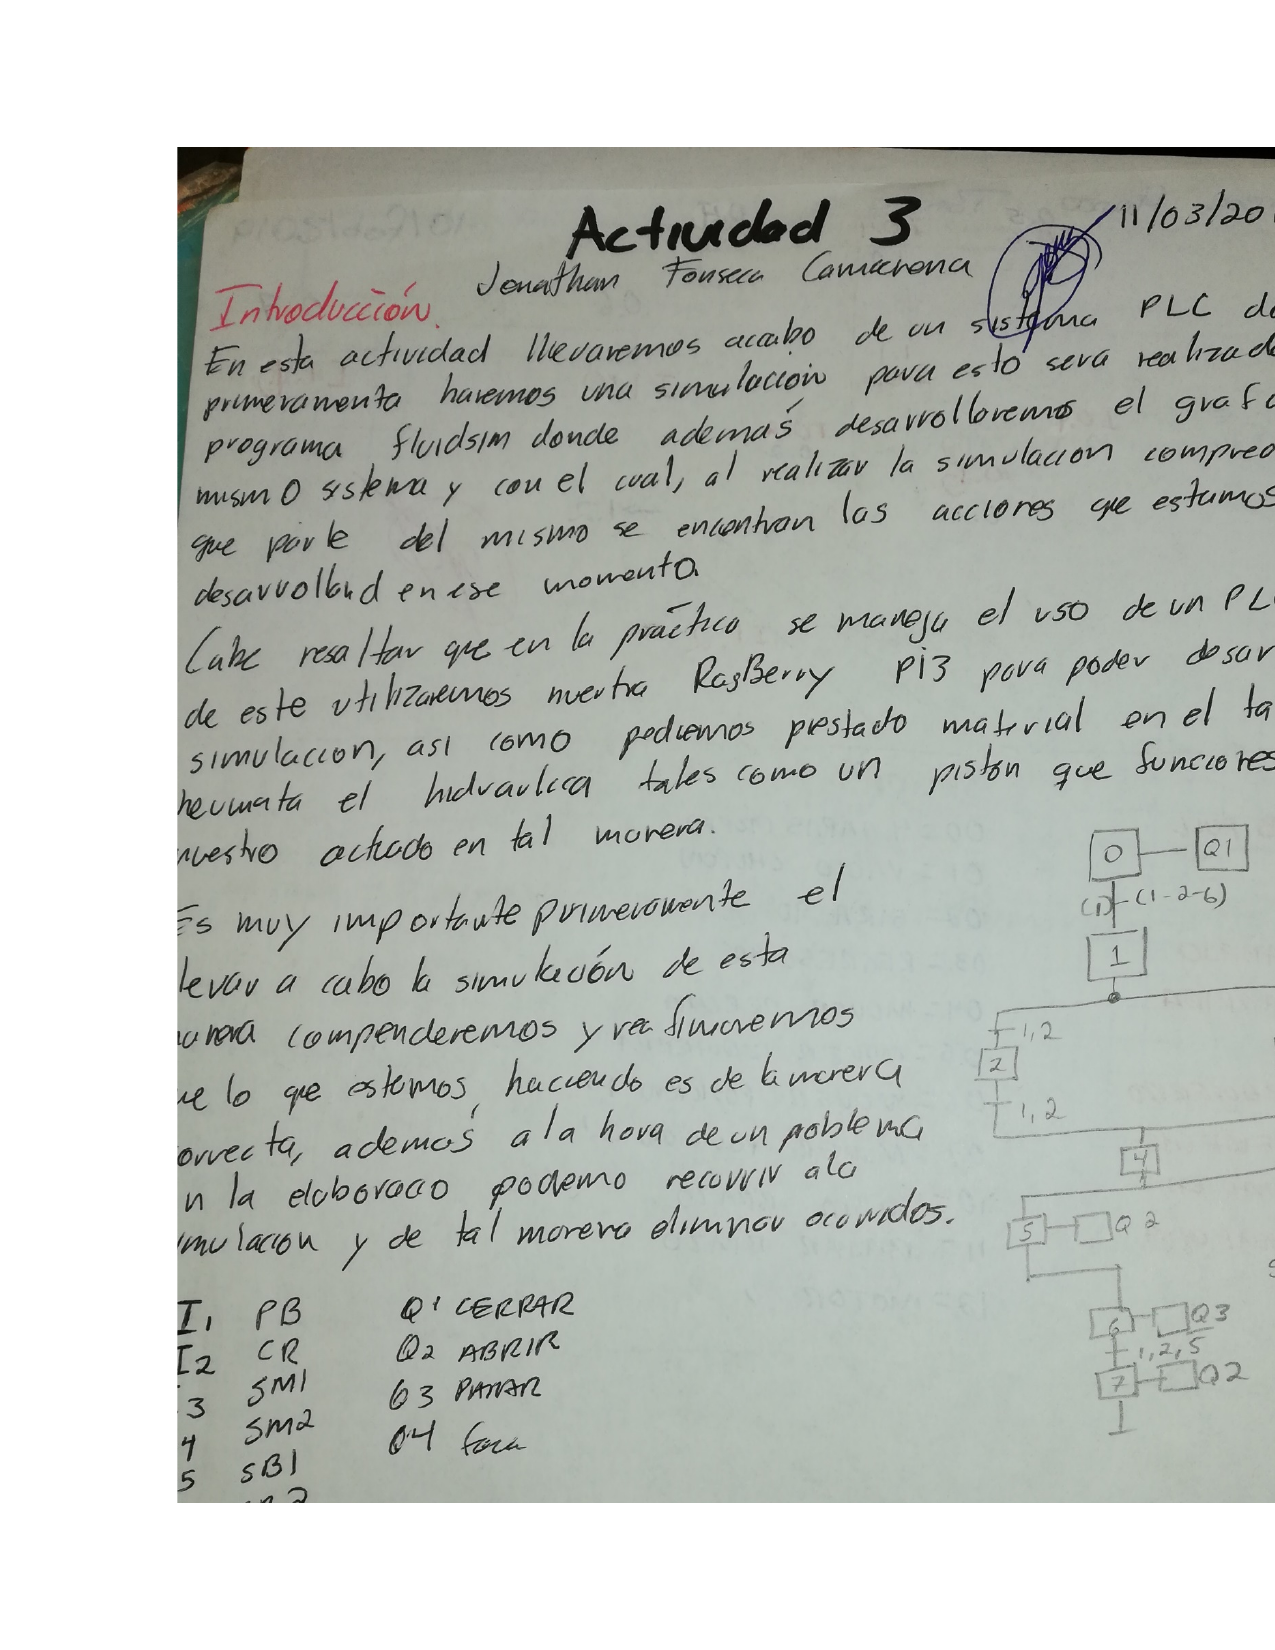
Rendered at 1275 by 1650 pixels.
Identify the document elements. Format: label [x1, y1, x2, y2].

picture [177, 147, 1275, 1503]
